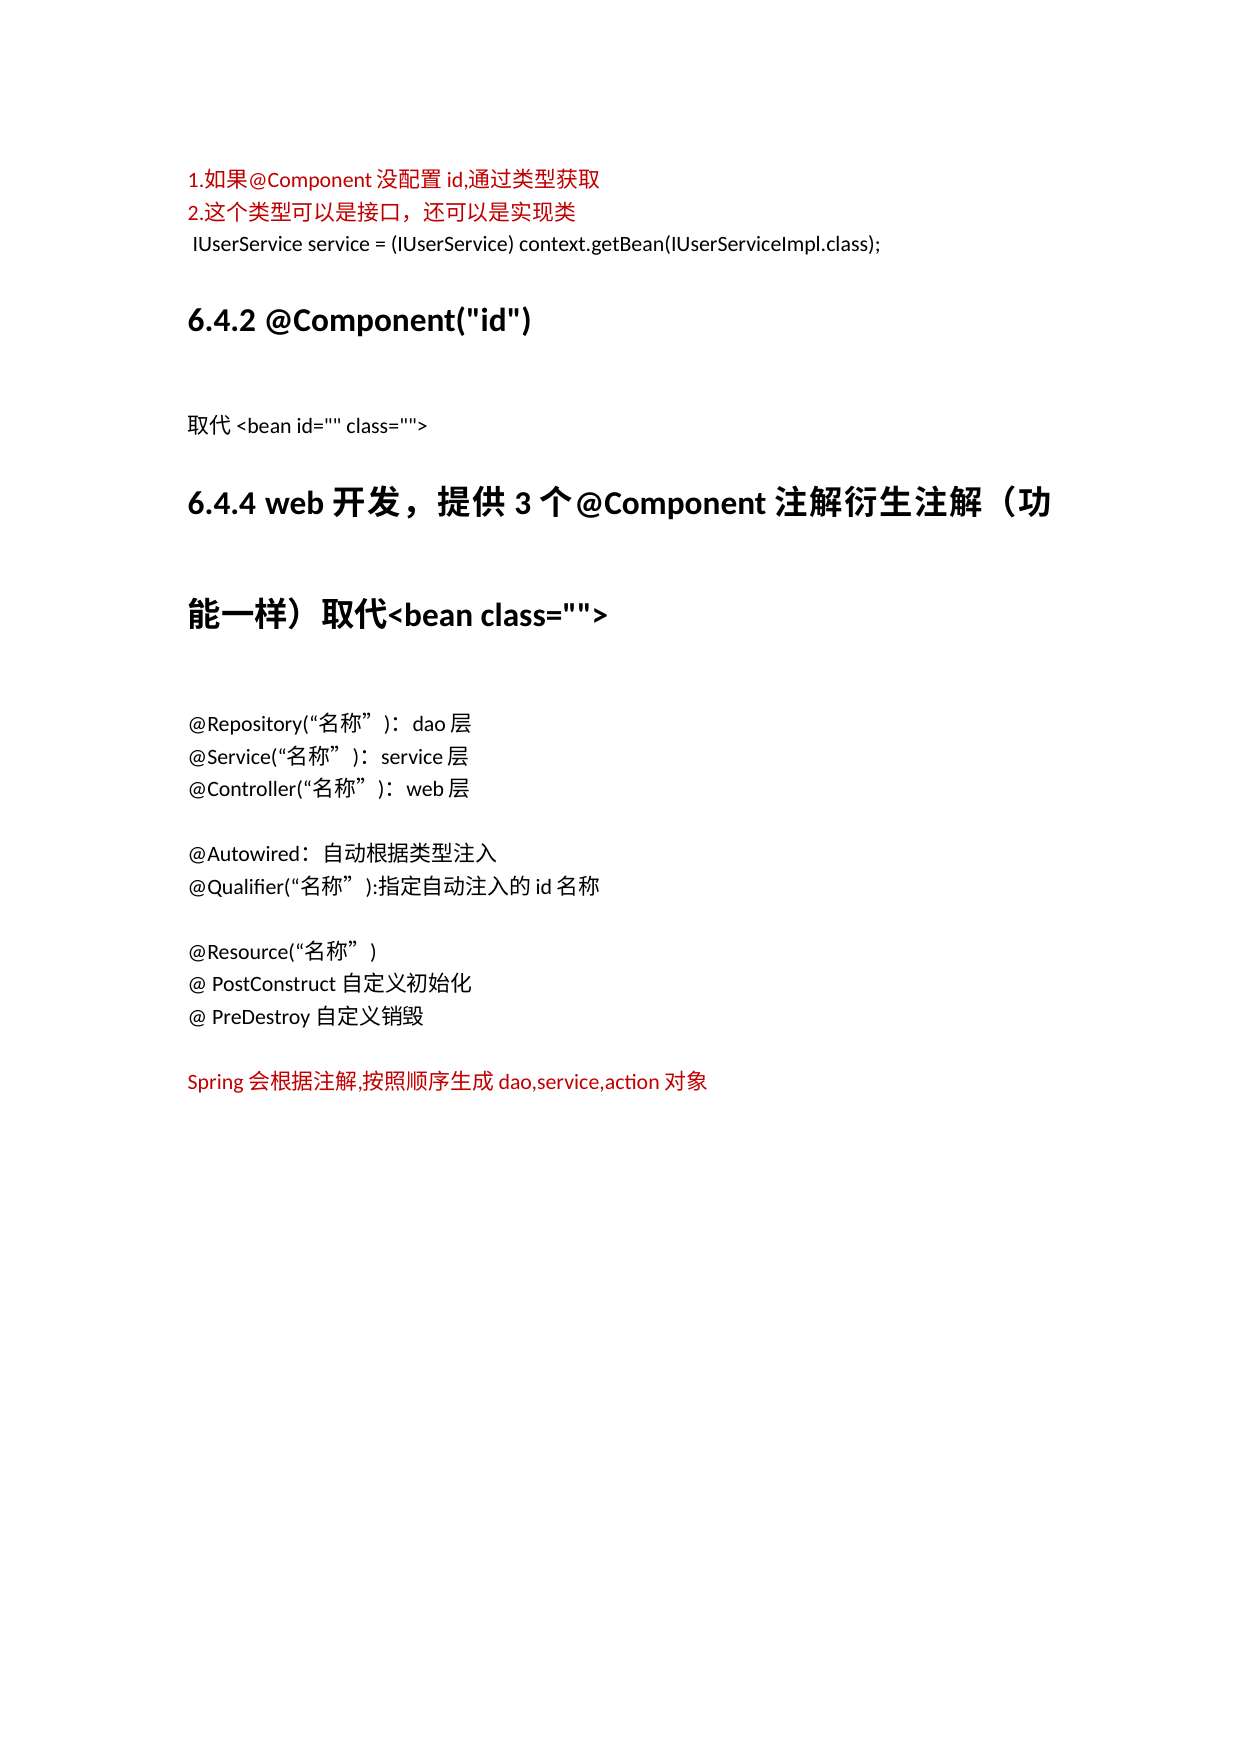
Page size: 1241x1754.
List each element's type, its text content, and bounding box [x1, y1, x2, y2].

text @Qualifier(“名称”):指定自动注入的id名称 [187, 868, 1053, 901]
text @Controller(“名称”)：web层 [187, 771, 1053, 803]
text 取代 <bean id="" class=""> [187, 408, 1053, 440]
subtitle 6.4.4 web开发，提供3个@Component注解衍生注解（功能一样）取代<bean class=""> [187, 467, 1053, 644]
text @Autowired：自动根据类型注入 [187, 836, 1053, 868]
text @ PreDestroy 自定义销毁 [187, 998, 1053, 1031]
text 1.如果@Component没配置id,通过类型获取 [187, 162, 1053, 194]
text @Resource(“名称”) [187, 933, 1053, 966]
text Spring会根据注解,按照顺序生成dao,service,action对象 [187, 1063, 1053, 1096]
subtitle 6.4.2 @Component("id") [187, 287, 1053, 352]
text @ PostConstruct 自定义初始化 [187, 966, 1053, 998]
text 2.这个类型可以是接口，还可以是实现类 [187, 194, 1053, 227]
text @Repository(“名称”)：dao层 [187, 706, 1053, 738]
text IUserService service = (IUserService) context.getBean(IUserServiceImpl.class); [187, 227, 1053, 259]
text @Service(“名称”)：service层 [187, 738, 1053, 771]
